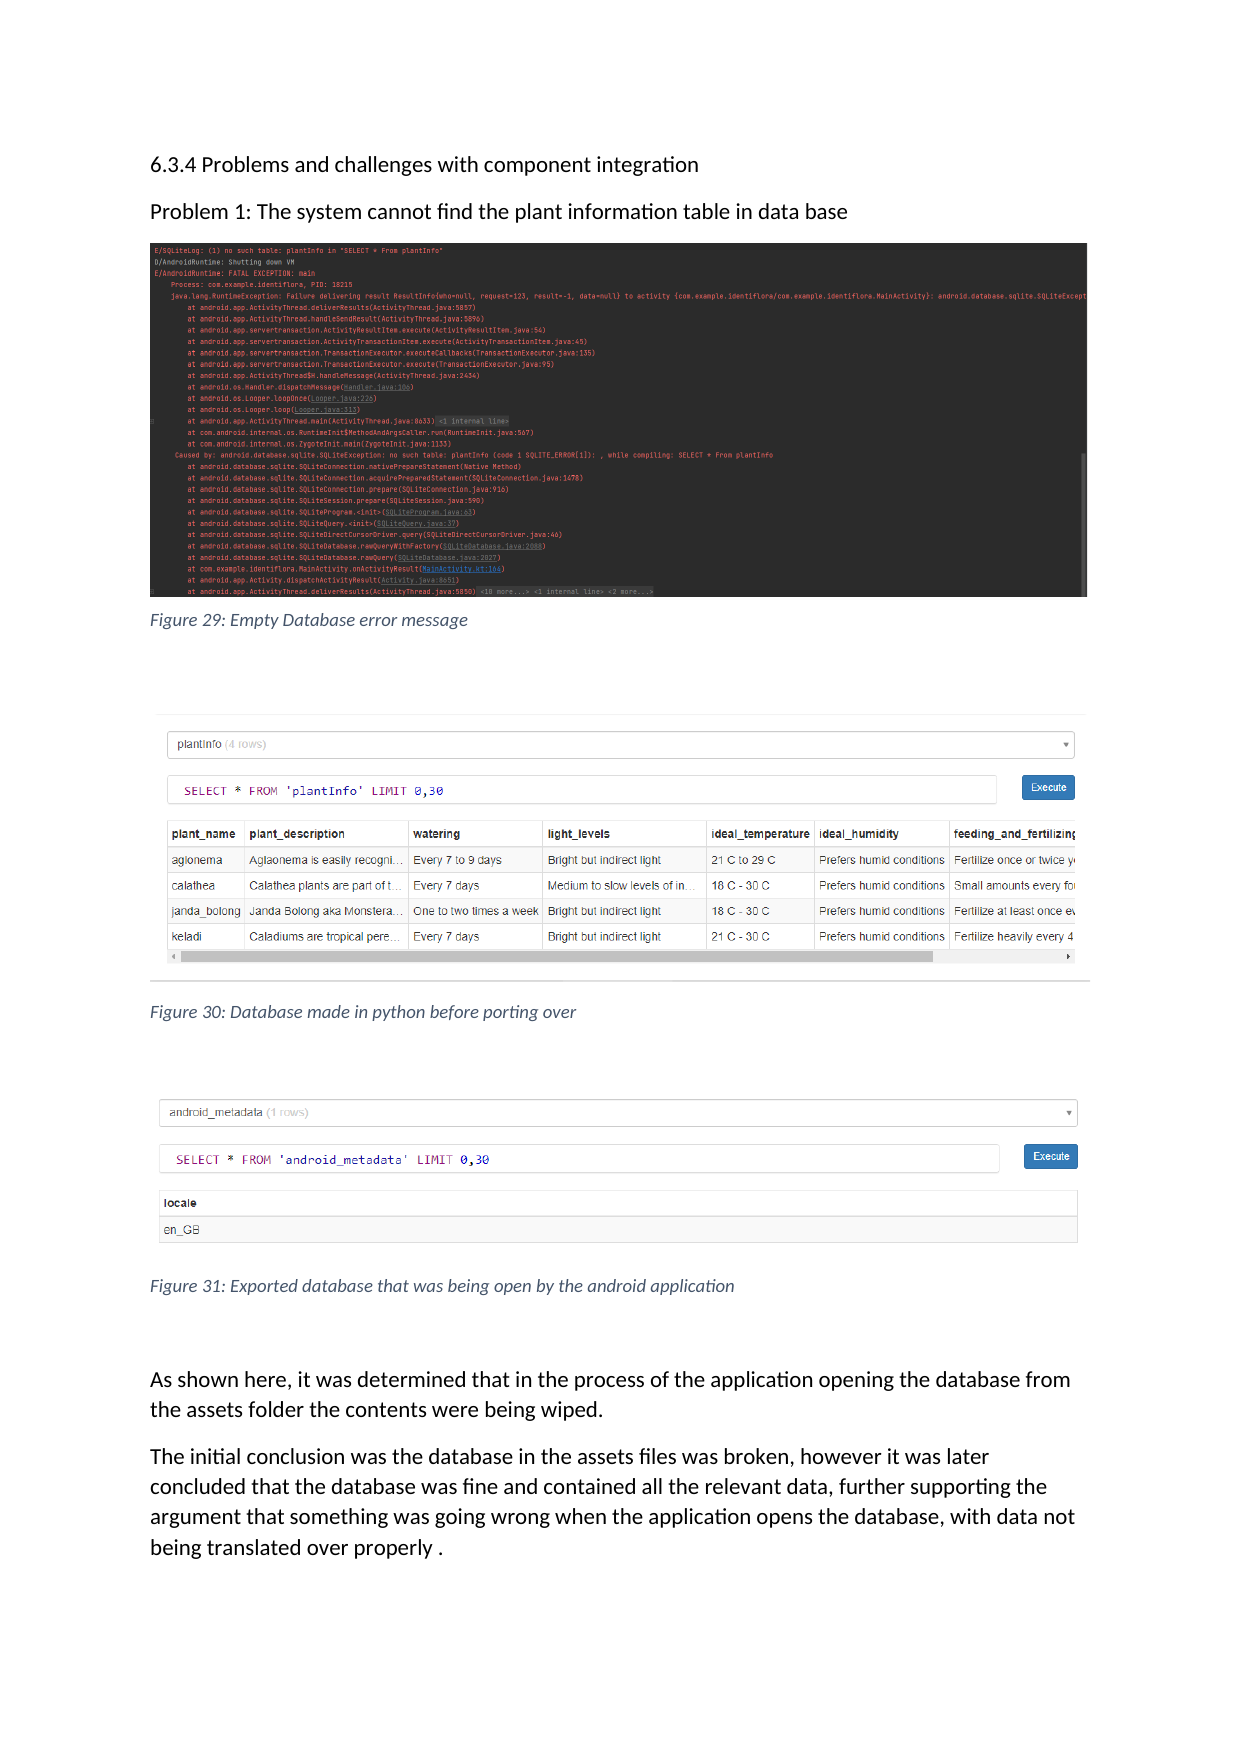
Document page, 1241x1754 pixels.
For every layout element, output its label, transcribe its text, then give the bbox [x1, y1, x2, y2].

text Problem 1: The system cannot find the plant information table in data base [150, 197, 1090, 225]
picture [150, 243, 1087, 597]
text 6.3.4 Problems and challenges with component integration [150, 150, 1090, 178]
text The initial conclusion was the database in the assets files was broken, however it was later concluded that the database was fine and contained all the relevant data, further supporting the argument that something was going wrong when the application opens the database, with data not being translated over properly . [150, 1442, 1090, 1561]
picture [150, 714, 1091, 982]
text As shown here, it was determined that in the process of the application opening the database from the assets folder the contents were being wiped. [150, 1365, 1090, 1423]
picture [150, 1090, 1091, 1256]
